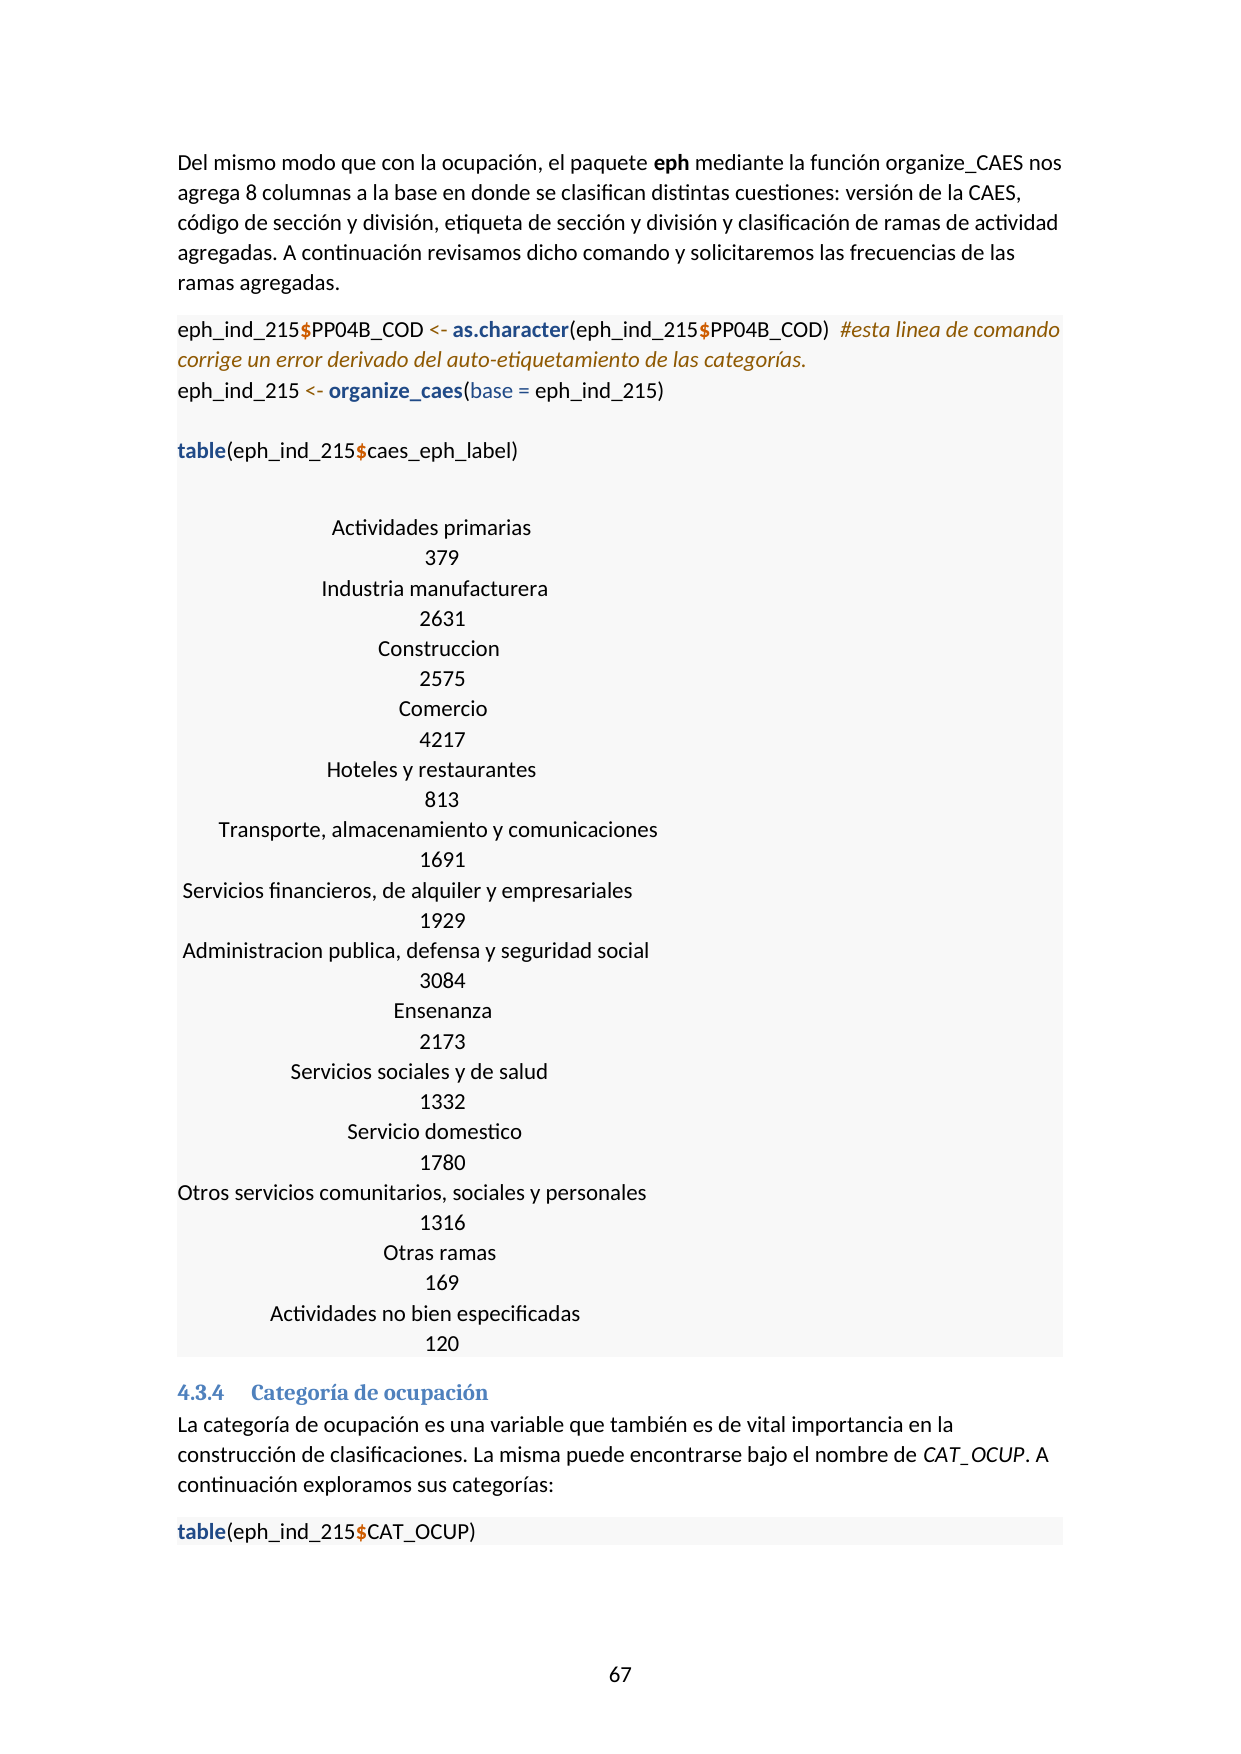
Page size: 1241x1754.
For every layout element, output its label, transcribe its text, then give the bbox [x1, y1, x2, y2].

text eph_ind_215$PP04B_COD <- as.character(eph_ind_215$PP04B_COD) #esta linea de comando corrige un error derivado del auto-etiquetamiento de las categorías. eph_ind_215 <- organize_caes(base = eph_ind_215) table(eph_ind_215$caes_eph_label) [177, 315, 1063, 464]
text table(eph_ind_215$CAT_OCUP) [177, 1517, 1063, 1545]
subtitle 4.3.4 Categoría de ocupación [177, 1380, 1063, 1406]
text Actividades primarias 379 Industria manufacturera 2631 Construccion 2575 Comercio 4217 Hoteles y restaurantes 813 Transporte, almacenamiento y comunicaciones 1691 Servicios financieros, de alquiler y empresariales 1929 Administracion publica, defensa y seguridad social 3084 Ensenanza 2173 Servicios sociales y de salud 1332 Servicio domestico 1780 Otros servicios comunitarios, sociales y personales 1316 Otras ramas 169 Actividades no bien especificadas 120 [177, 483, 1063, 1357]
